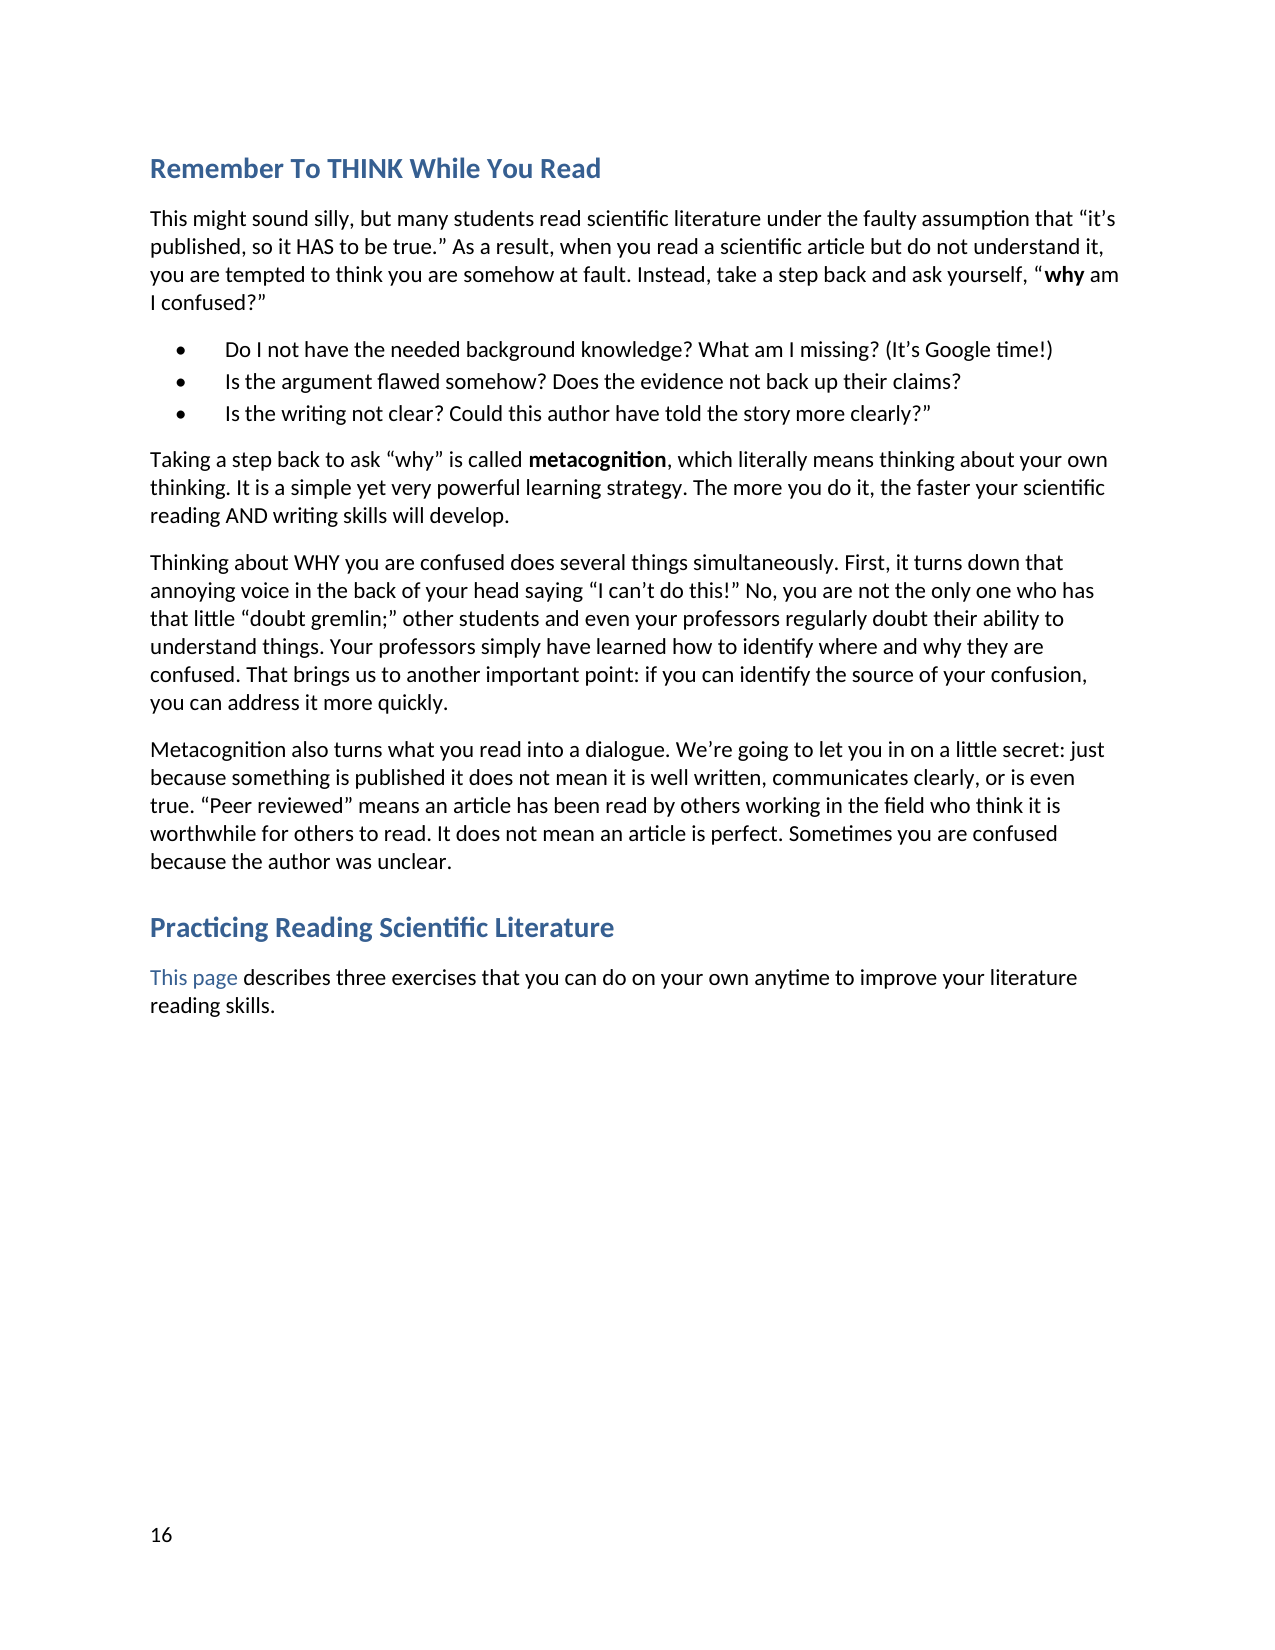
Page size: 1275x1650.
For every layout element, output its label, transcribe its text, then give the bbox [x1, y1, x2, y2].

list Is the writing not clear? Could this author have told the story more clearly?” [175, 399, 1125, 427]
text This page describes three exercises that you can do on your own anytime to improve your literature reading skills. [150, 963, 1125, 1019]
subtitle Remember To THINK While You Read [150, 150, 1125, 186]
list Is the argument flawed somehow? Does the evidence not back up their claims? [175, 367, 1125, 395]
subtitle Practicing Reading Scientific Literature [150, 909, 1125, 944]
text Metacognition also turns what you read into a dialogue. We’re going to let you in on a little secret: just because something is published it does not mean it is well written, communicates clearly, or is even true. “Peer reviewed” means an article has been read by others working in the field who think it is worthwhile for others to read. It does not mean an article is perfect. Sometimes you are confused because the author was unclear. [150, 735, 1125, 875]
text Taking a step back to ask “why” is called metacognition, which literally means thinking about your own thinking. It is a simple yet very powerful learning strategy. The more you do it, the faster your scientific reading AND writing skills will develop. [150, 446, 1125, 529]
text Thinking about WHY you are confused does several things simultaneously. First, it turns down that annoying voice in the back of your head saying “I can’t do this!” No, you are not the only one who has that little “doubt gremlin;” other students and even your professors regularly doubt their ability to understand things. Your professors simply have learned how to identify where and why they are confused. That brings us to another important point: if you can identify the source of your confusion, you can address it more quickly. [150, 548, 1125, 716]
list Do I not have the needed background knowledge? What am I missing? (It’s Google time!) [175, 335, 1125, 363]
text This might sound silly, but many students read scientific literature under the faulty assumption that “it’s published, so it HAS to be true.” As a result, when you read a scientific article but do not understand it, you are tempted to think you are somehow at fault. Instead, take a step back and ask yourself, “why am I confused?” [150, 204, 1125, 316]
